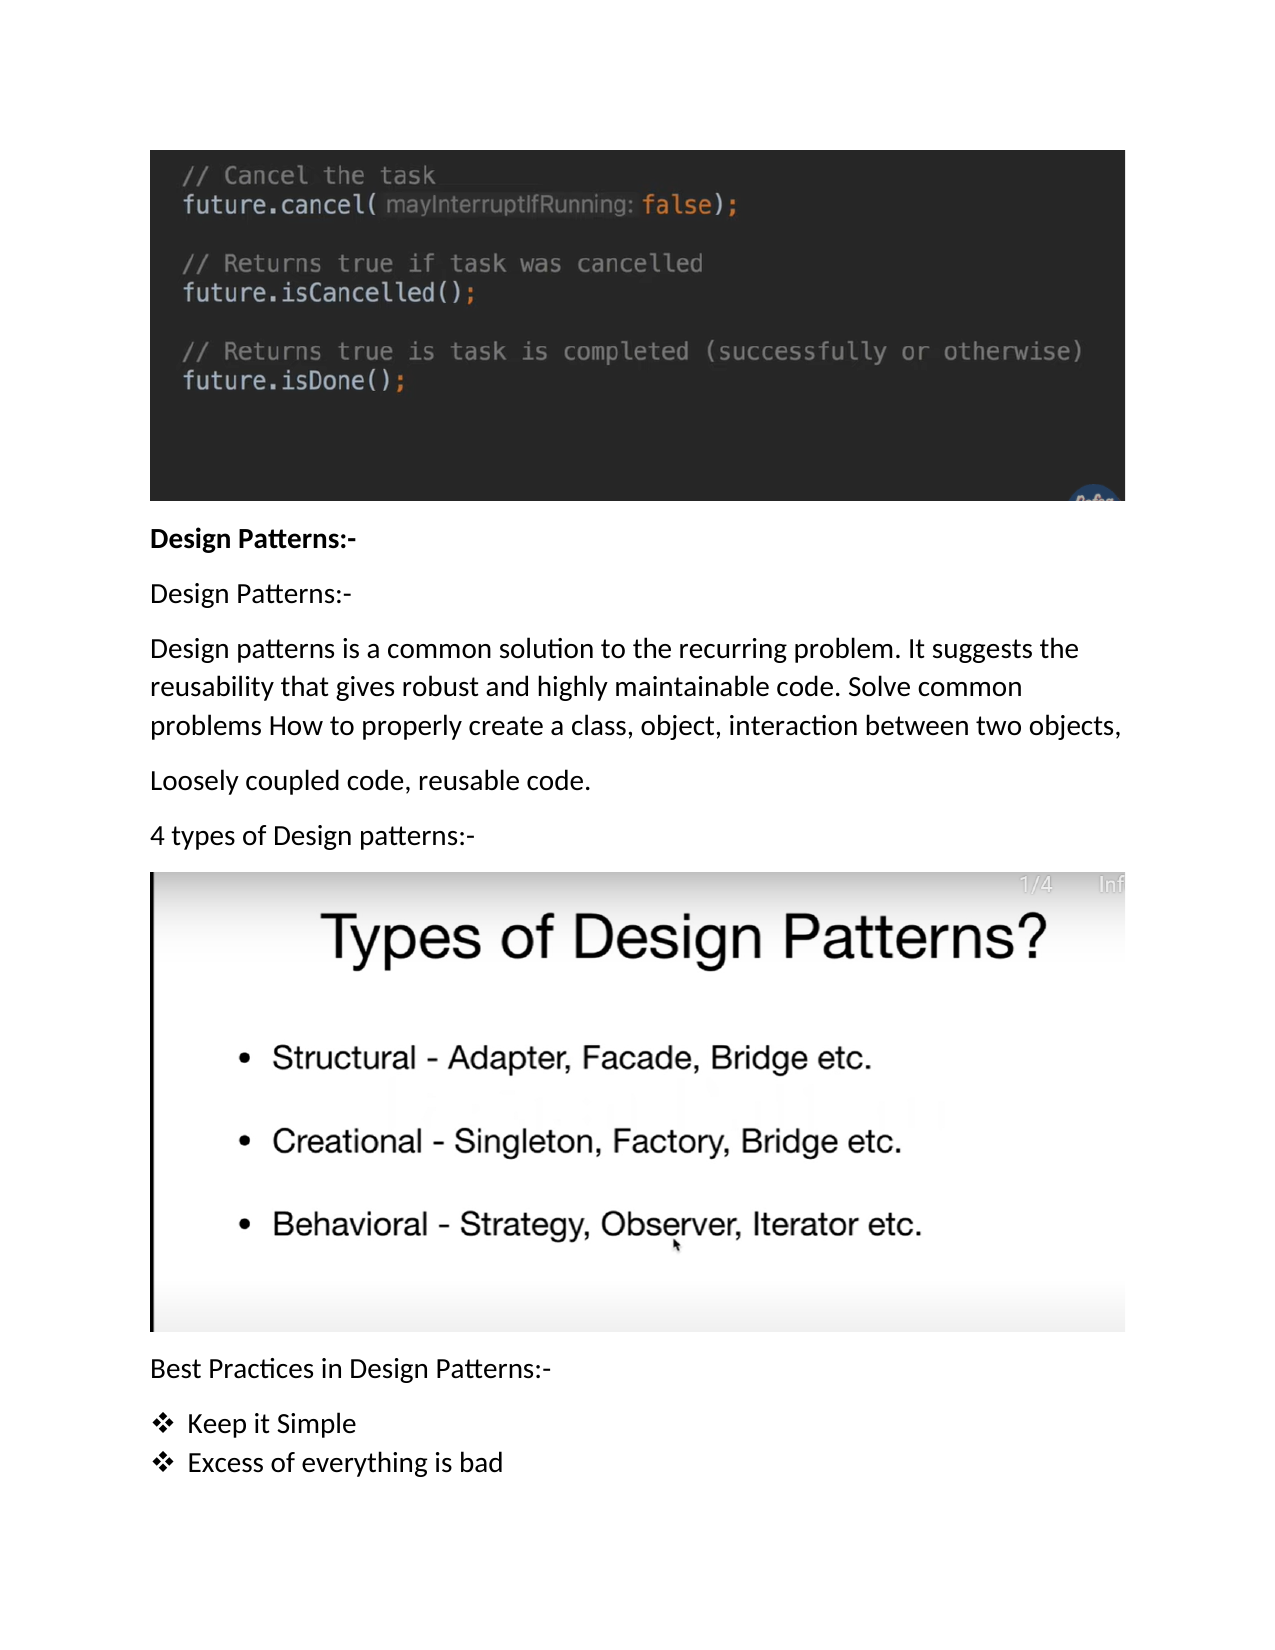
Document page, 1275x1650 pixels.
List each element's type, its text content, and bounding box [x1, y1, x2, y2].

text Loosely coupled code, reusable code. [150, 762, 1125, 798]
list Excess of everything is bad [150, 1444, 1125, 1479]
text 4 types of Design patterns:- [150, 817, 1125, 853]
picture [150, 150, 1125, 501]
text Design Patterns:- [150, 520, 1125, 556]
text Best Practices in Design Patterns:- [150, 1350, 1125, 1386]
picture [150, 872, 1125, 1332]
text Design patterns is a common solution to the recurring problem. It suggests the reusability that gives robust and highly maintainable code. Solve common problems How to properly create a class, object, interaction between two objects, [150, 630, 1125, 743]
text Design Patterns:- [150, 575, 1125, 611]
list Keep it Simple [150, 1405, 1125, 1441]
